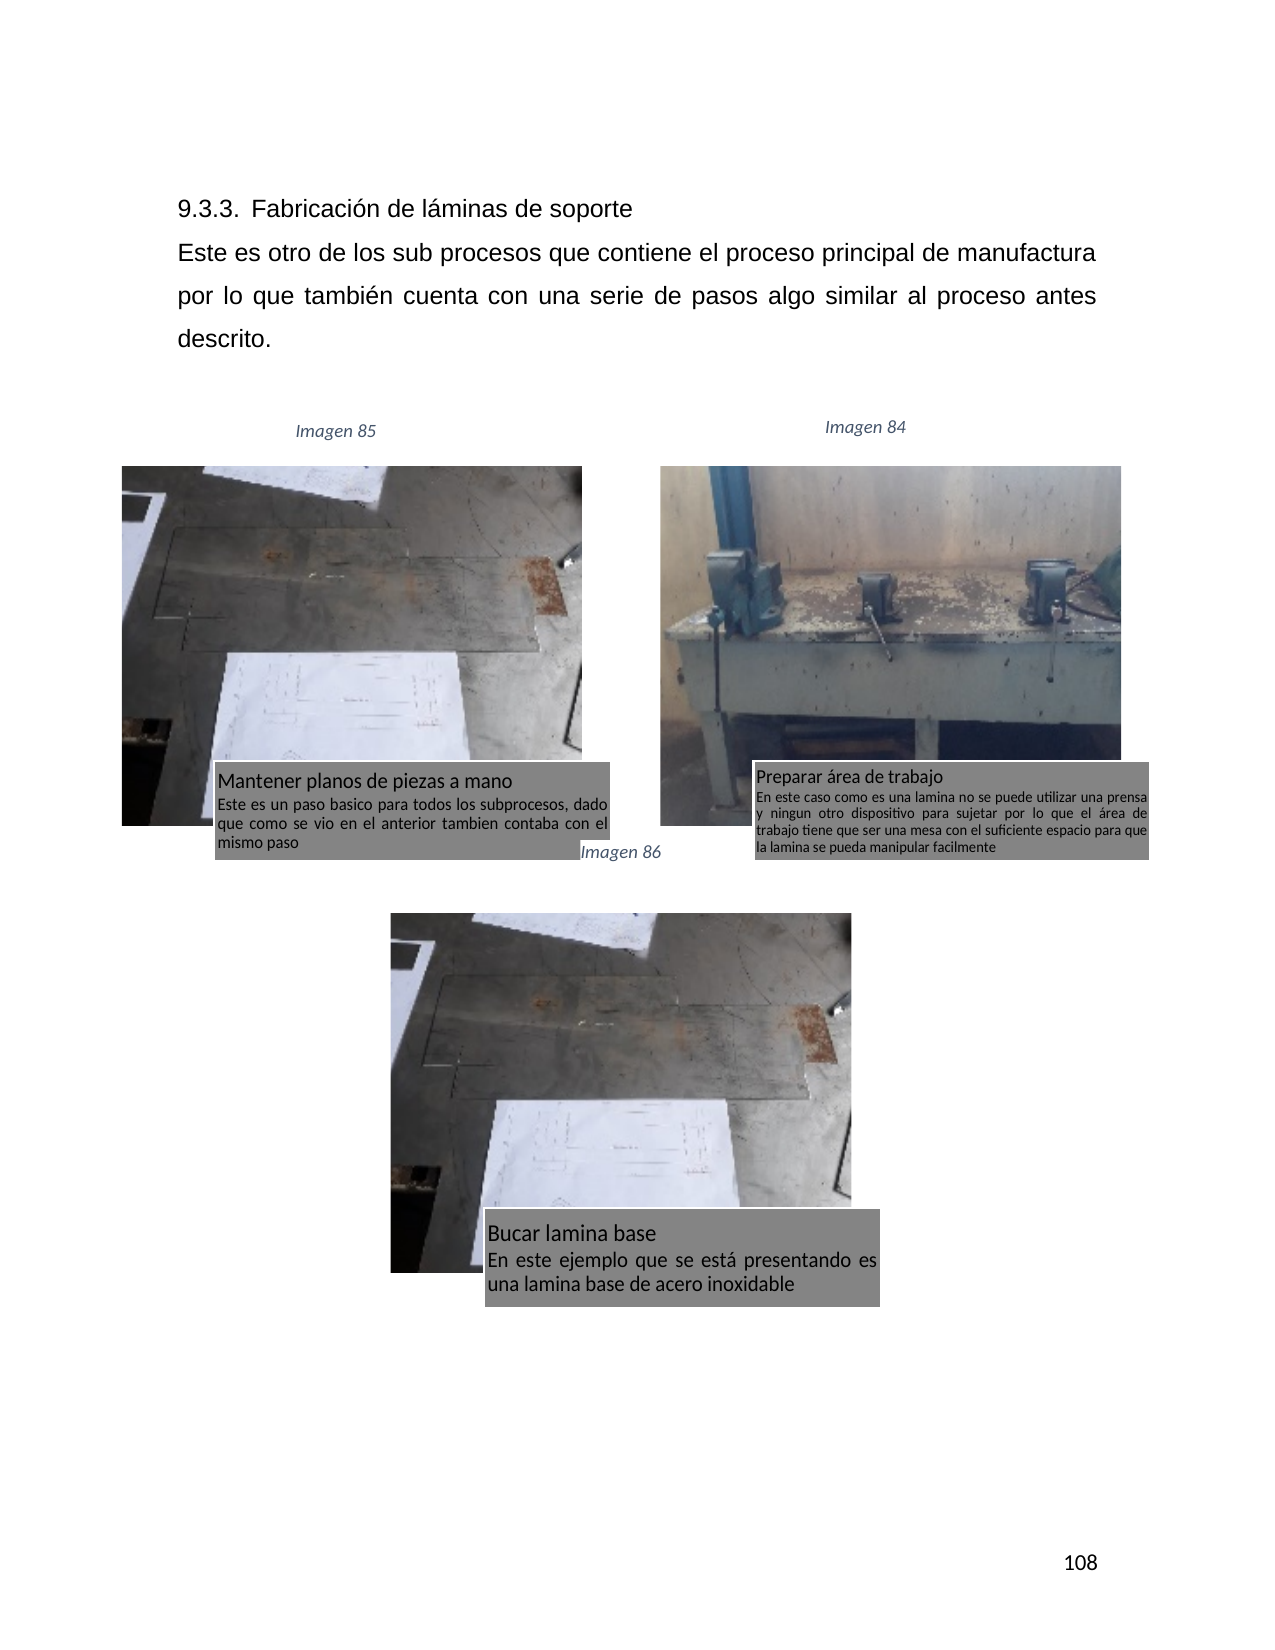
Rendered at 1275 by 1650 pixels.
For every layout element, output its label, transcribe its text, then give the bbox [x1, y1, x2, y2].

text Fabricación de láminas de soporte [177, 194, 1098, 223]
text Este es otro de los sub procesos que contiene el proceso principal de manufactura por lo que también cuenta con una serie de pasos algo similar al proceso antes descrito. [177, 238, 1098, 353]
picture [121, 466, 582, 826]
picture [660, 466, 1122, 826]
picture [390, 913, 852, 1273]
